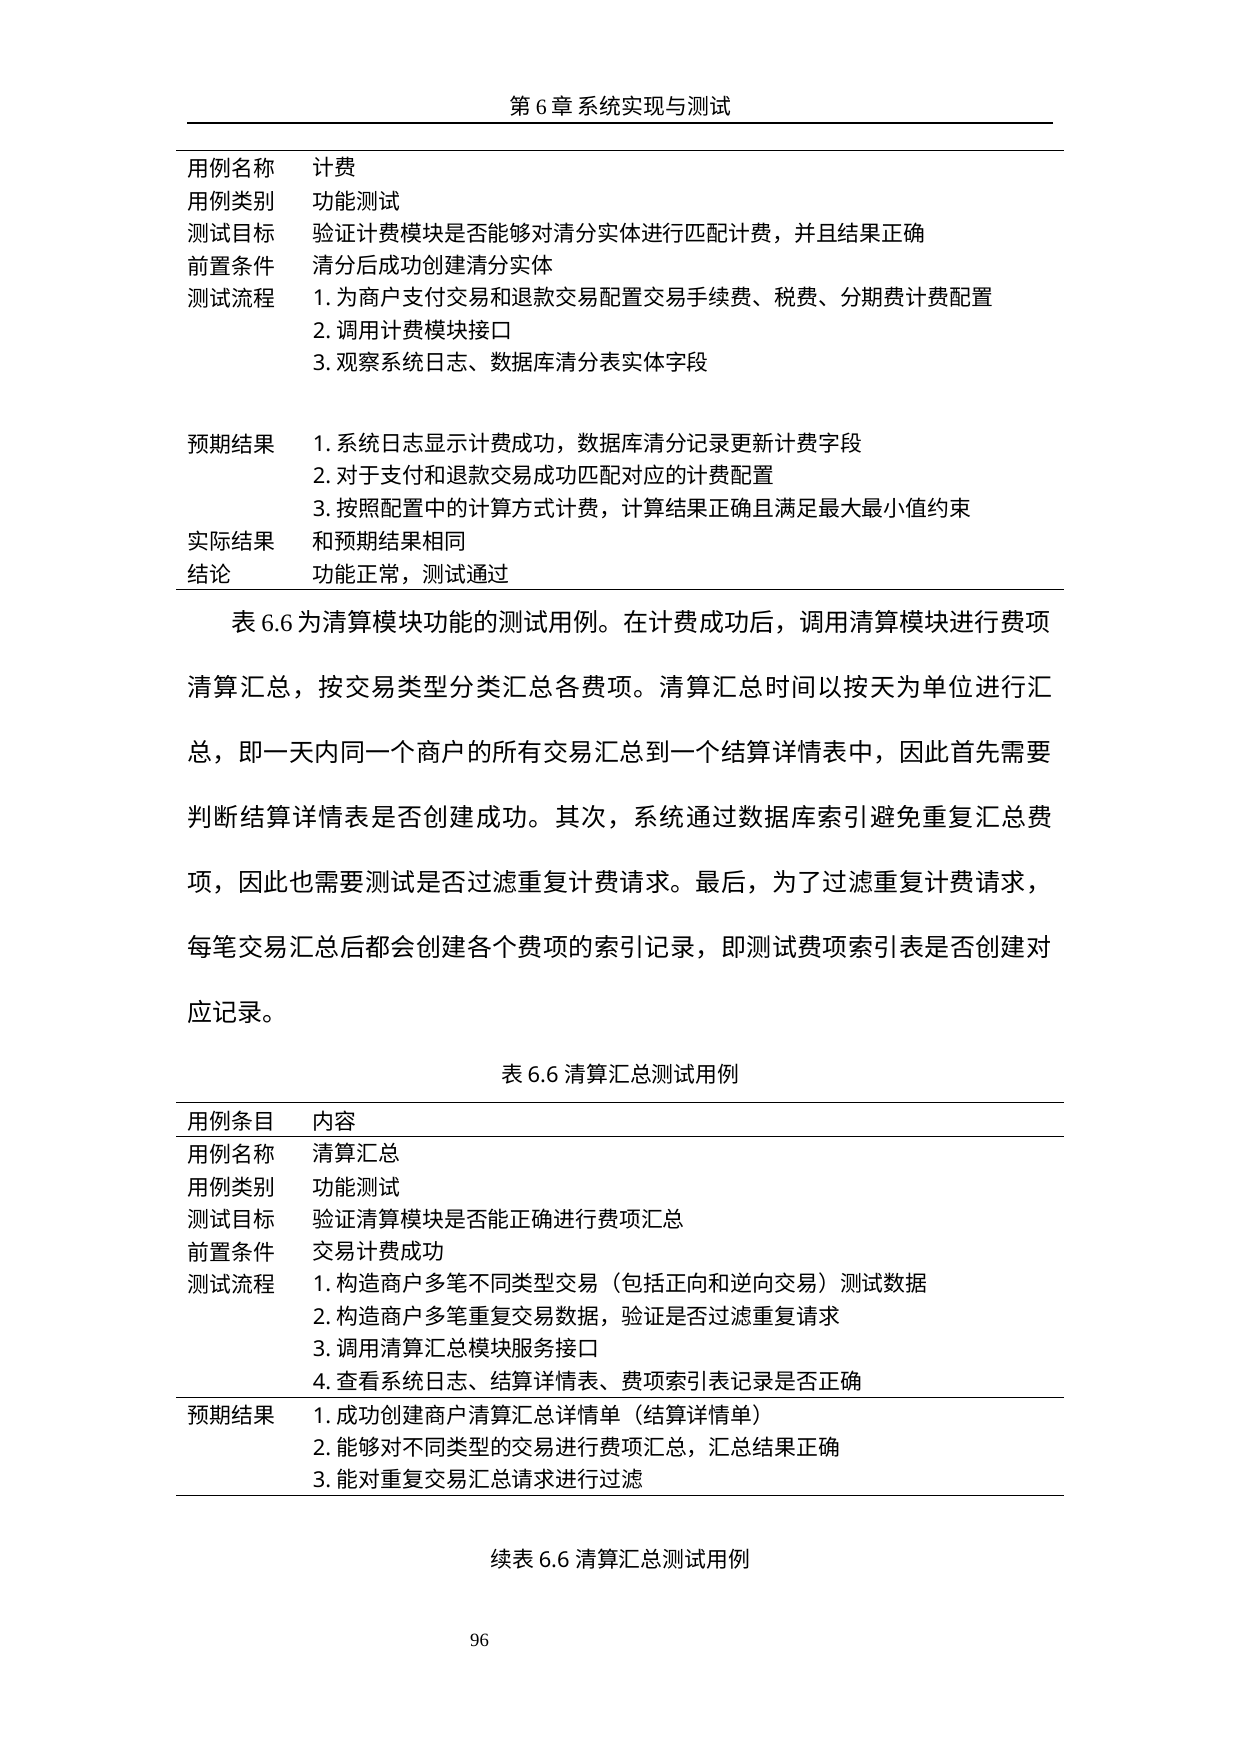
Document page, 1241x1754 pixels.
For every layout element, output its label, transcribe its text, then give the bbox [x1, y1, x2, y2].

table_cell 交易计费成功 [301, 1234, 1064, 1267]
table_cell 计费 [301, 151, 1064, 183]
table_cell 成功创建商户清算汇总详情单（结算详情单） 能够对不同类型的交易进行费项汇总，汇总结果正确 能对重复交易汇总请求进行过滤 [301, 1398, 1064, 1495]
text 续表6.6 清算汇总测试用例 [187, 1541, 1053, 1574]
table_cell 用例名称 [176, 151, 301, 183]
table_cell 用例类别 [176, 184, 301, 216]
text 表6.6 清算汇总测试用例 [187, 1057, 1053, 1090]
table_cell 功能测试 [301, 184, 1064, 216]
table_cell 前置条件 [176, 249, 301, 281]
table_cell 系统日志显示计费成功，数据库清分记录更新计费字段 对于支付和退款交易成功匹配对应的计费配置 按照配置中的计算方式计费，计算结果正确且满足最大最小值约束 [301, 426, 1064, 524]
table_cell 验证计费模块是否能够对清分实体进行匹配计费，并且结果正确 [301, 216, 1064, 248]
table_cell 为商户支付交易和退款交易配置交易手续费、税费、分期费计费配置 调用计费模块接口 观察系统日志、数据库清分表实体字段 [301, 281, 1064, 426]
table_cell 功能正常，测试通过 [301, 556, 1064, 589]
table_cell 预期结果 [176, 1398, 301, 1495]
table_cell 实际结果 [176, 524, 301, 556]
table_header 用例条目 [176, 1103, 301, 1136]
table_cell 验证清算模块是否能正确进行费项汇总 [301, 1202, 1064, 1234]
table_cell 结论 [176, 556, 301, 589]
table_cell 测试流程 [176, 1267, 301, 1397]
table_cell 测试目标 [176, 1202, 301, 1234]
table_cell 构造商户多笔不同类型交易（包括正向和逆向交易）测试数据 构造商户多笔重复交易数据，验证是否过滤重复请求 调用清算汇总模块服务接口 查看系统日志、结算详情表、费项索引表记录是否正确 [301, 1267, 1064, 1397]
table_cell 测试流程 [176, 281, 301, 426]
table_cell 清算汇总 [301, 1137, 1064, 1169]
table_cell 测试目标 [176, 216, 301, 248]
table_cell 预期结果 [176, 426, 301, 524]
text 表6.6为清算模块功能的测试用例。在计费成功后，调用清算模块进行费项清算汇总，按交易类型分类汇总各费项。清算汇总时间以按天为单位进行汇总，即一天内同一个商户的所有交易汇总到一个结算详情表中，因此首先需要判断结算详情表是否创建成功。其次，系统通过数据库索引避免重复汇总费项，因此也需要测试是否过滤重复计费请求。最后，为了过滤重复计费请求，每笔交易汇总后都会创建各个费项的索引记录，即测试费项索引表是否创建对应记录。 [187, 590, 1053, 1045]
table_cell 清分后成功创建清分实体 [301, 249, 1064, 281]
table_cell 前置条件 [176, 1234, 301, 1267]
table_header 内容 [301, 1103, 1064, 1136]
table_cell 用例类别 [176, 1169, 301, 1202]
table_cell 用例名称 [176, 1137, 301, 1169]
table_cell 功能测试 [301, 1169, 1064, 1202]
table_cell 和预期结果相同 [301, 524, 1064, 556]
